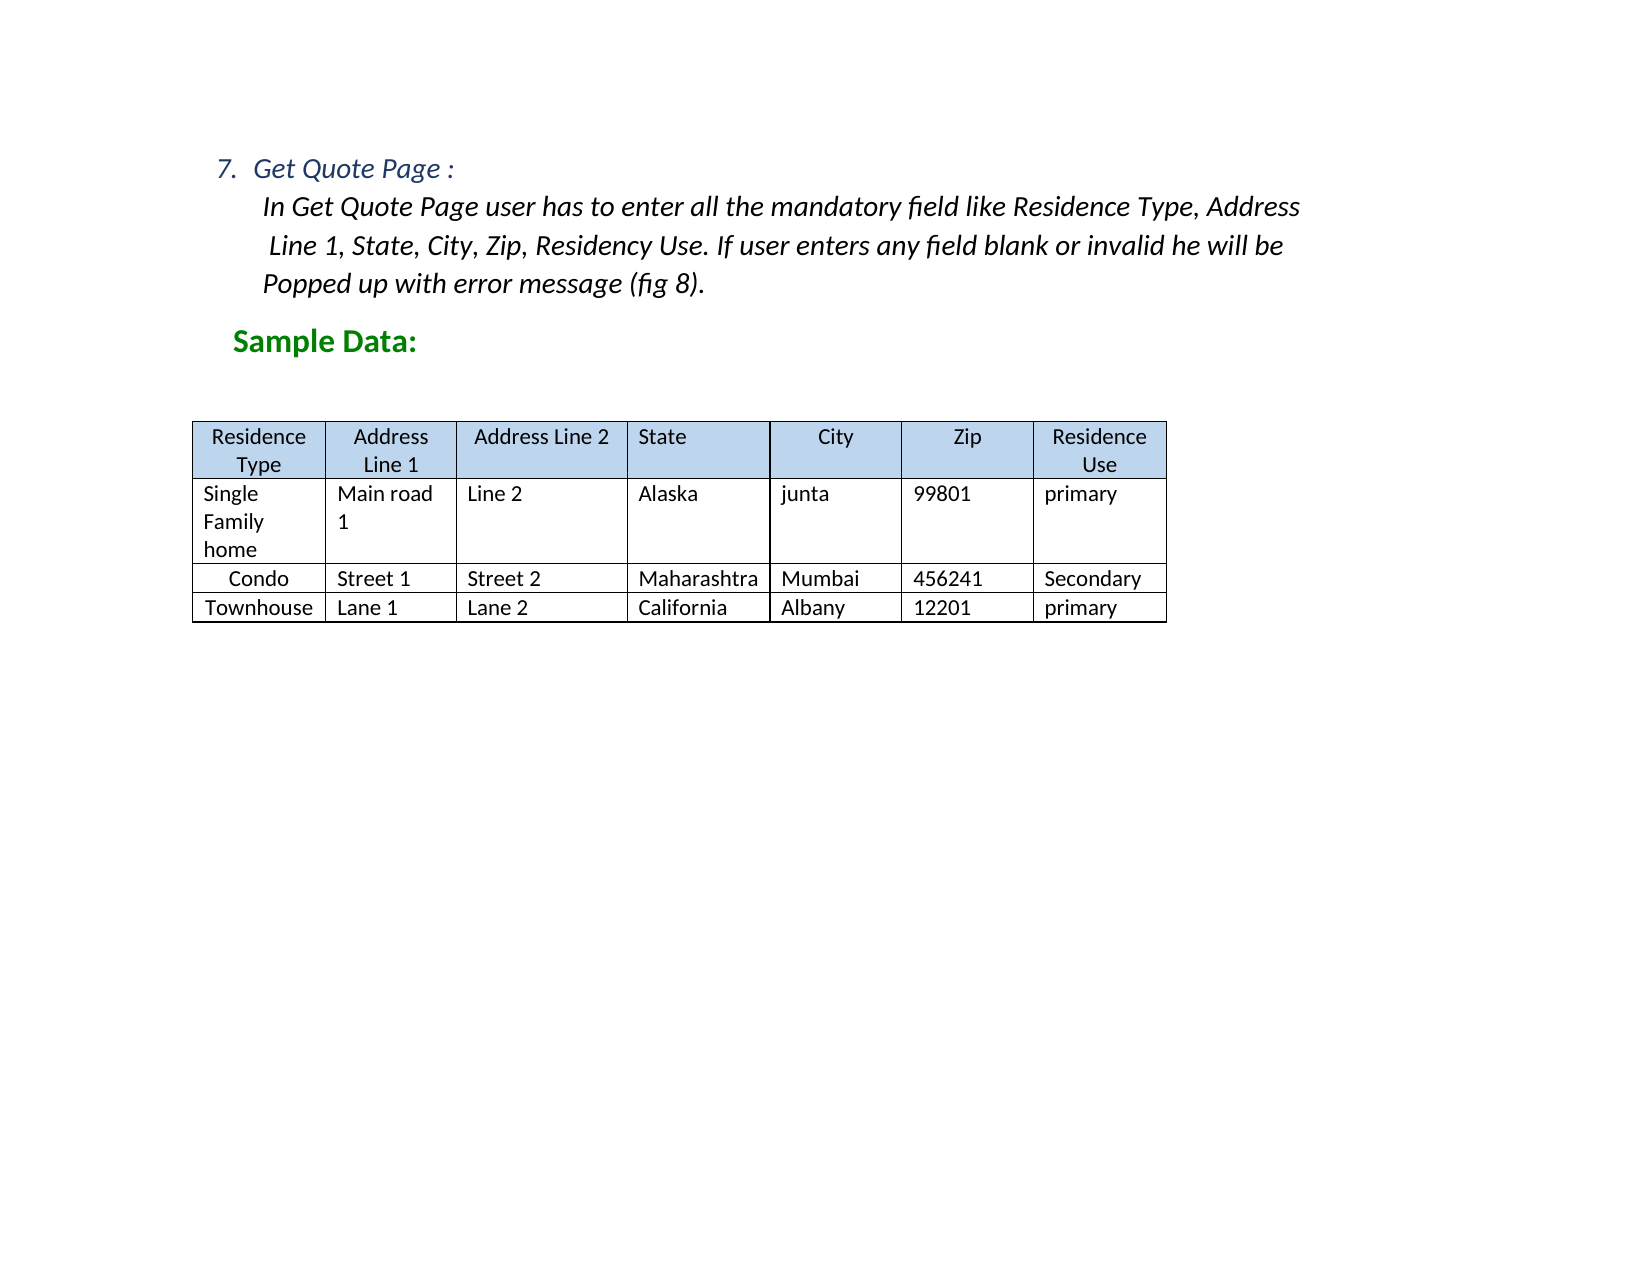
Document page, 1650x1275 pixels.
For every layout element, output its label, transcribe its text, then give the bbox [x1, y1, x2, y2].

table_header City [771, 422, 901, 478]
table_cell Condo [193, 564, 325, 592]
table_cell Alaska [628, 479, 769, 563]
list Get Quote Page : [216, 150, 1500, 186]
table_cell Lane 1 [326, 593, 456, 621]
table_cell Maharashtra [628, 564, 769, 592]
table_cell junta [771, 479, 901, 563]
list Line 1, State, City, Zip, Residency Use. If user enters any field blank or invalid he will be [262, 227, 1500, 262]
subtitle Sample Data: [150, 320, 1488, 361]
table_cell Mumbai [771, 564, 901, 592]
table_cell 99801 [902, 479, 1033, 563]
table_cell primary [1034, 479, 1166, 563]
table_cell Albany [771, 593, 901, 621]
table_cell Single Family home [193, 479, 325, 563]
table_cell Townhouse [193, 593, 325, 621]
table_cell Lane 2 [457, 593, 627, 621]
list In Get Quote Page user has to enter all the mandatory field like Residence Type, Address [262, 188, 1500, 224]
table_cell Secondary [1034, 564, 1166, 592]
table_header Residence Use [1034, 422, 1166, 478]
table_cell primary [1034, 593, 1166, 621]
table_cell Street 2 [457, 564, 627, 592]
table_header Zip [902, 422, 1033, 478]
table_cell Main road 1 [326, 479, 456, 563]
table_cell California [628, 593, 769, 621]
table_header State [628, 422, 769, 478]
table_header Residence Type [193, 422, 325, 478]
table_cell Line 2 [457, 479, 627, 563]
table_cell 12201 [902, 593, 1033, 621]
table_header Address Line 1 [326, 422, 456, 478]
table_header Address Line 2 [457, 422, 627, 478]
list Popped up with error message (fig 8). [262, 265, 1500, 301]
table_cell 456241 [902, 564, 1033, 592]
table_cell Street 1 [326, 564, 456, 592]
